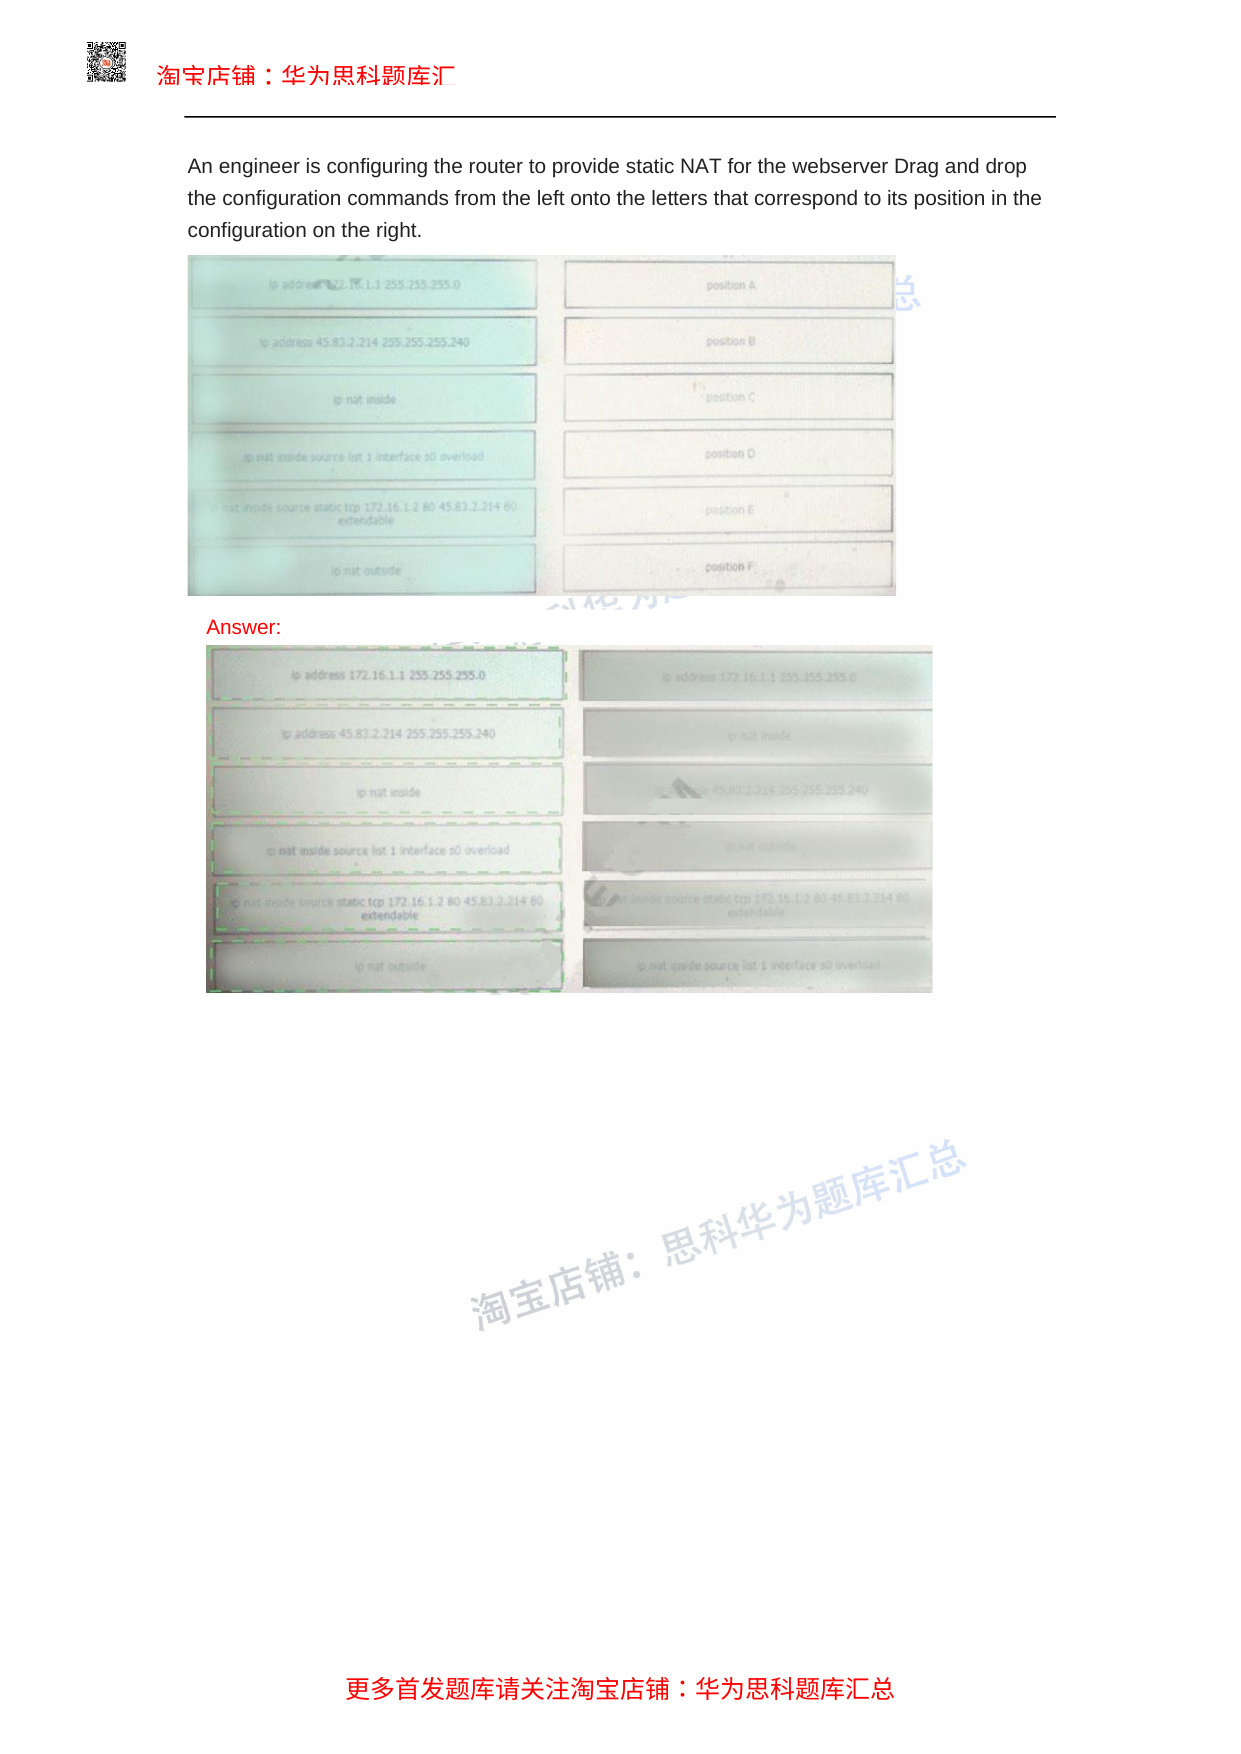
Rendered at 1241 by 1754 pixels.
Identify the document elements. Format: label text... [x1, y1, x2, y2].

text An engineer is configuring the router to provide static NAT for the webserver Drag and drop the configuration commands from the left onto the letters that correspond to its position in the configuration on the right. [187, 154, 1045, 242]
picture [206, 643, 969, 1333]
picture [187, 255, 969, 609]
text 更多首发题库请关注淘宝店铺：华为思科题库汇总 [343, 1672, 897, 1706]
picture [87, 42, 127, 83]
